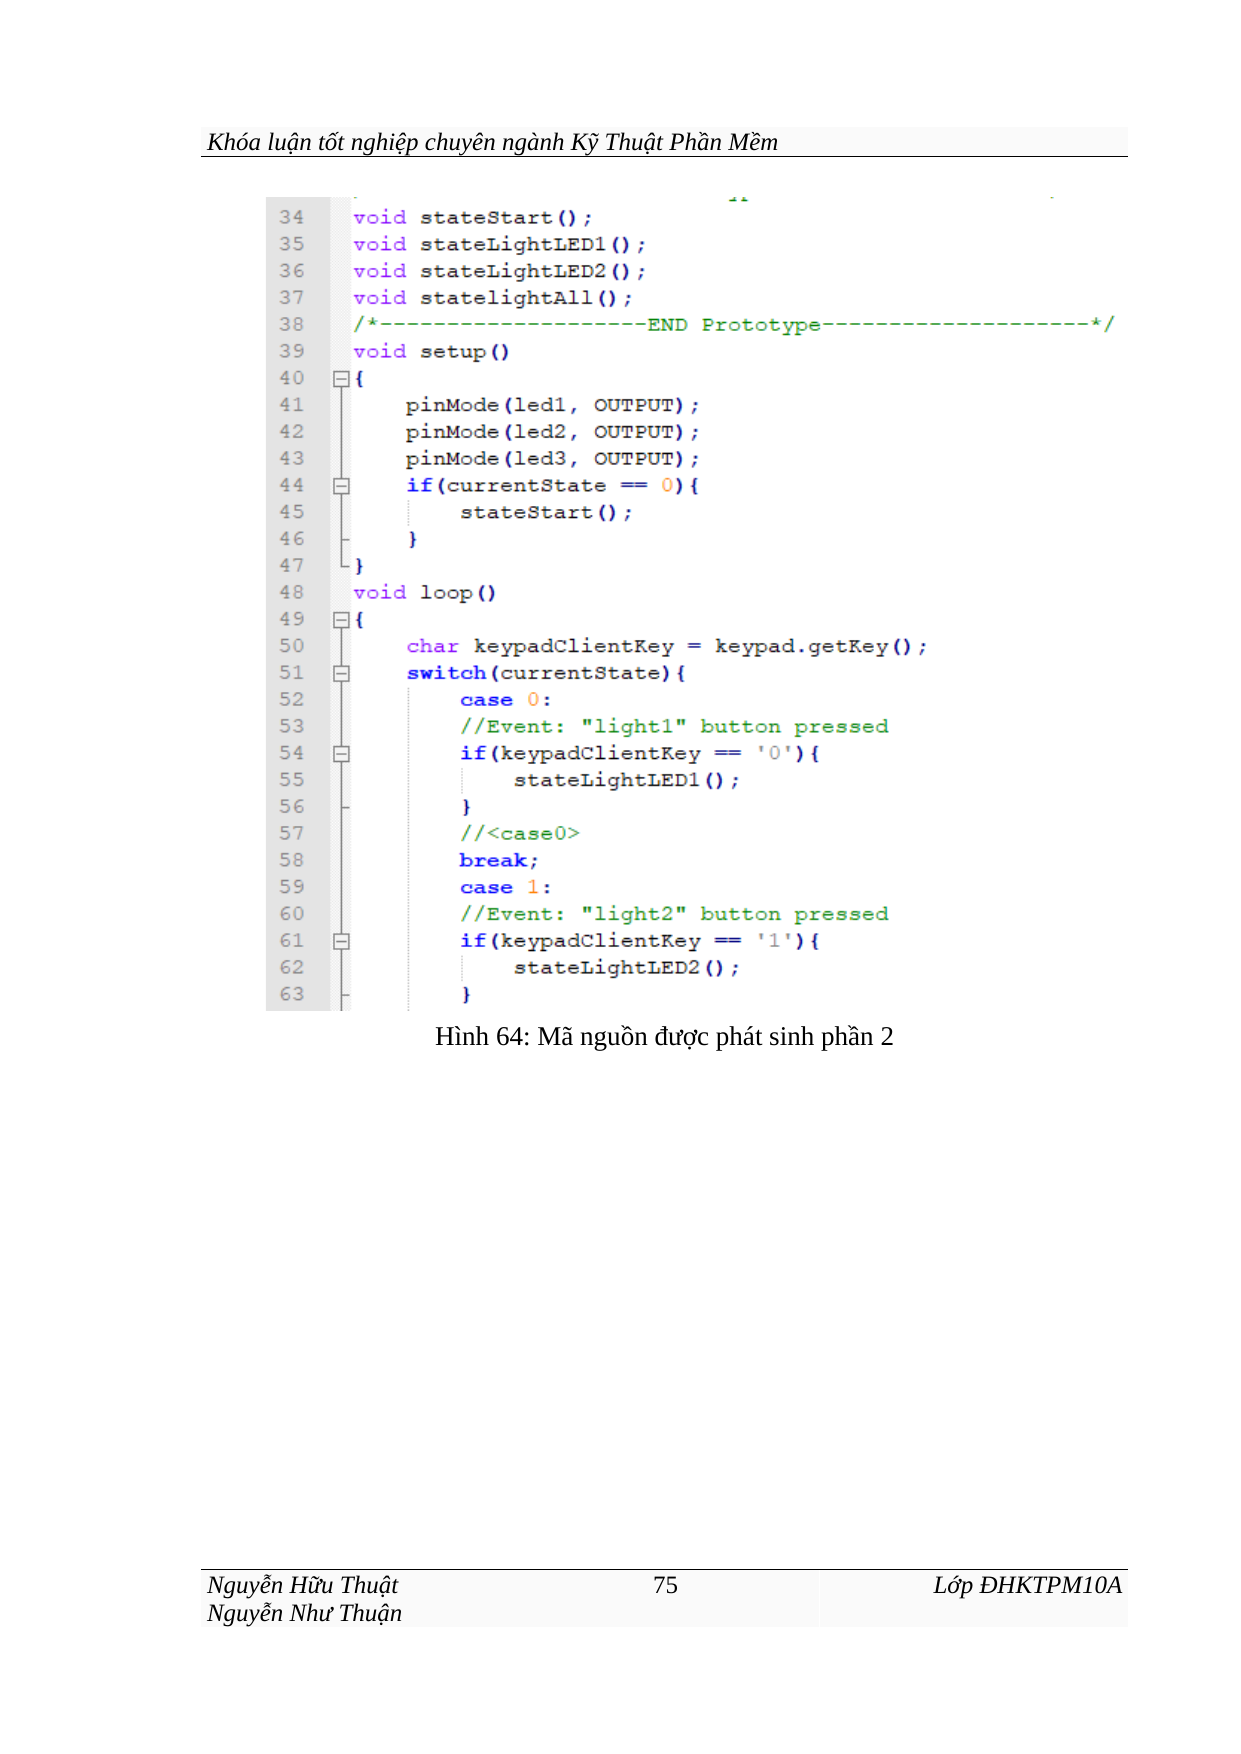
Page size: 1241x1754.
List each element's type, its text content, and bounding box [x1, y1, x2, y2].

picture [265, 197, 1182, 1011]
